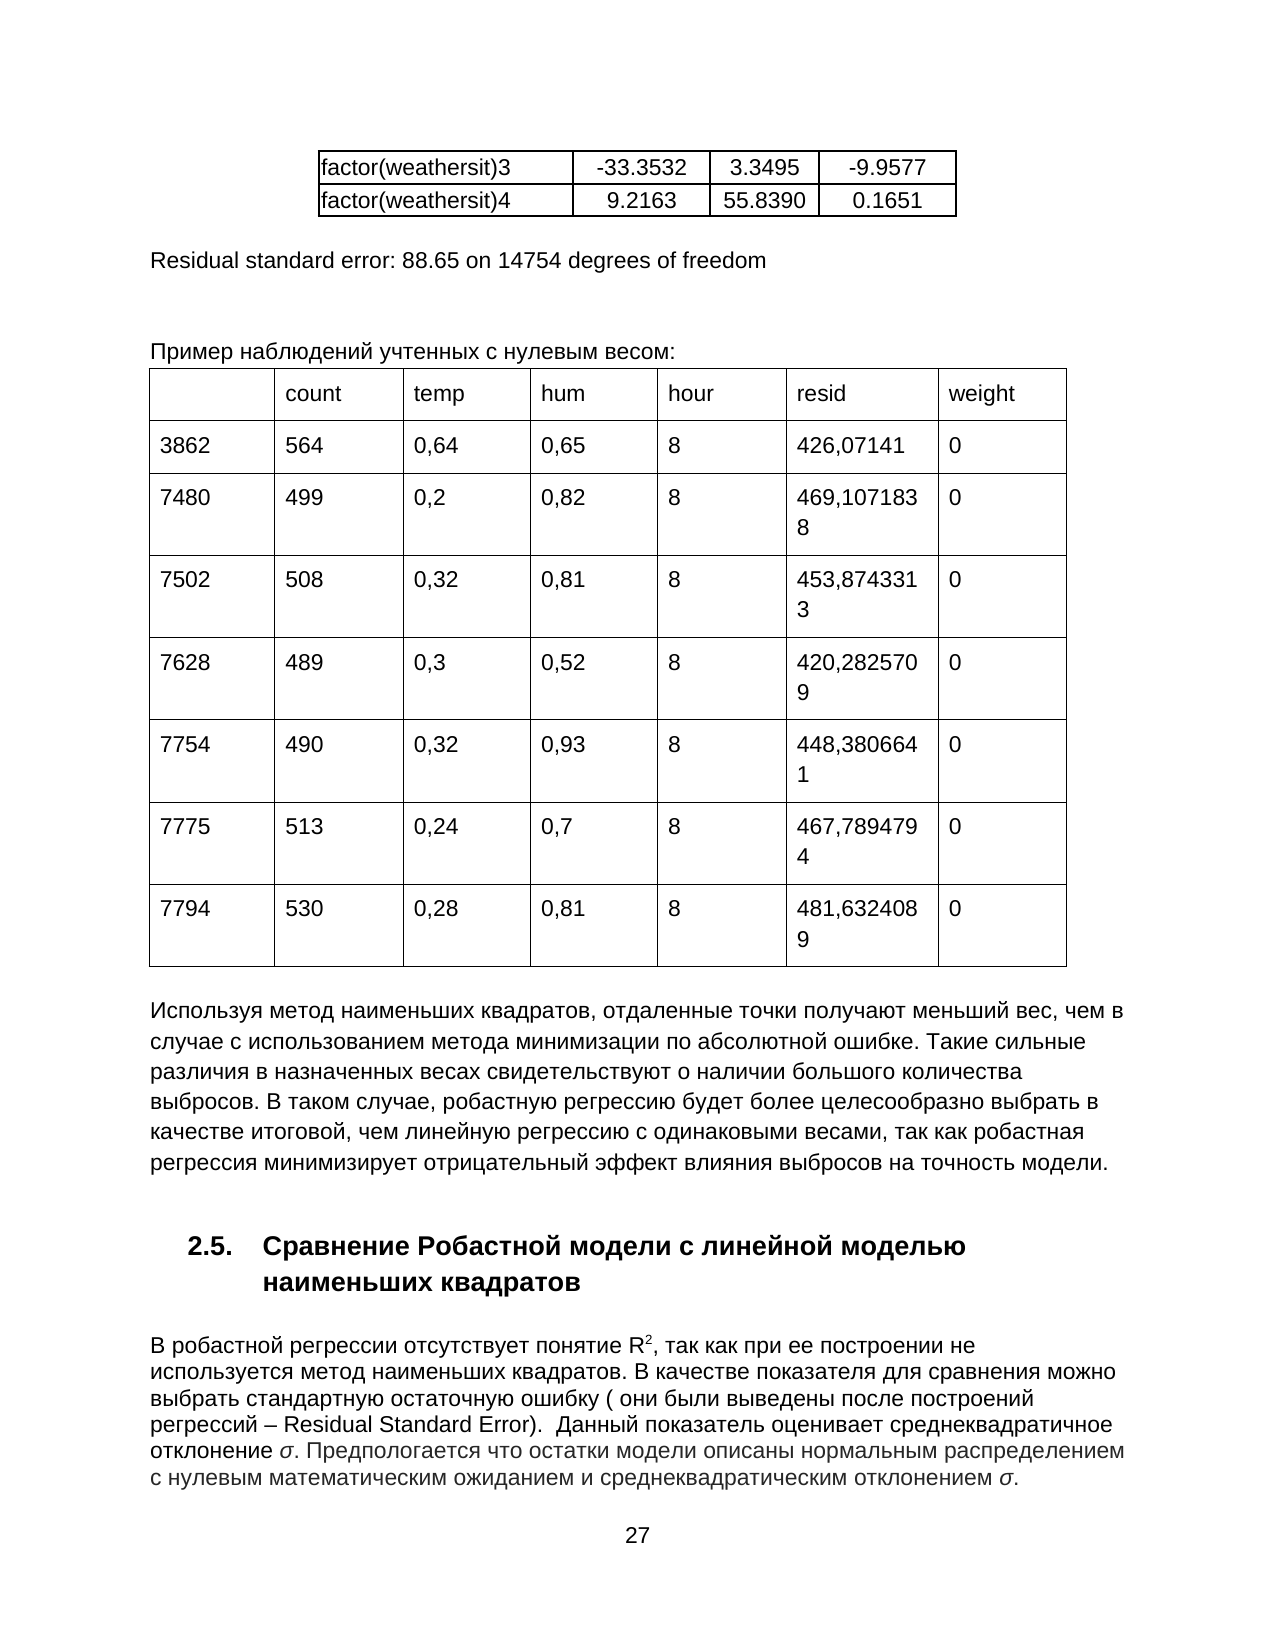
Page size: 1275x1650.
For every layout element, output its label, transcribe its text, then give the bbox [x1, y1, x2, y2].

table_cell 8 [658, 421, 786, 472]
table_cell 0,32 [404, 556, 530, 637]
table_cell 0 [939, 474, 1066, 555]
table_cell 8 [658, 803, 786, 884]
table_cell 530 [275, 885, 403, 966]
table_cell 9.2163 [574, 185, 709, 215]
table_cell 467,7894794 [787, 803, 938, 884]
table_header hour [658, 369, 786, 420]
text Residual standard error: 88.65 on 14754 degrees of freedom [150, 247, 1125, 274]
table_cell factor(weathersit)3 [320, 152, 572, 183]
table_cell 8 [658, 638, 786, 719]
table_cell 0,65 [531, 421, 657, 472]
table_cell 420,2825709 [787, 638, 938, 719]
text Пример наблюдений учтенных с нулевым весом: [150, 338, 1125, 364]
table_cell 8 [658, 885, 786, 966]
table_cell 0,24 [404, 803, 530, 884]
table_cell 0,32 [404, 720, 530, 802]
table_cell 0 [939, 556, 1066, 637]
table_cell 0 [939, 638, 1066, 719]
text Используя метод наименьших квадратов, отдаленные точки получают меньший вес, чем в случае с использованием метода минимизации по абсолютной ошибке. Такие сильные различия в назначенных весах свидетельствуют о наличии большого количества выбросов. В таком случае, робастную регрессию будет более целесообразно выбрать в качестве итоговой, чем линейную регрессию с одинаковыми весами, так как робастная регрессия минимизирует отрицательный эффект влияния выбросов на точность модели. [150, 997, 1125, 1175]
table_cell 0,52 [531, 638, 657, 719]
table_cell 489 [275, 638, 403, 719]
table_cell 0,28 [404, 885, 530, 966]
table_cell 0 [939, 885, 1066, 966]
table_cell 0.1651 [820, 185, 955, 215]
table_cell 0,93 [531, 720, 657, 802]
table_header [150, 369, 274, 420]
table_cell 0,2 [404, 474, 530, 555]
table_cell 0,82 [531, 474, 657, 555]
table_cell factor(weathersit)4 [320, 185, 572, 215]
table_cell -33.3532 [574, 152, 709, 183]
table_cell 0,81 [531, 885, 657, 966]
table_cell 7628 [150, 638, 274, 719]
table_cell 7775 [150, 803, 274, 884]
table_cell 7794 [150, 885, 274, 966]
table_cell 469,1071838 [787, 474, 938, 555]
table_cell 0 [939, 720, 1066, 802]
table_cell 0 [939, 421, 1066, 472]
table_cell 513 [275, 803, 403, 884]
table_cell 481,6324089 [787, 885, 938, 966]
text В робастной регрессии отсутствует понятие R2, так как при ее построении не используется метод наименьших квадратов. В качестве показателя для сравнения можно выбрать стандартную остаточную ошибку ( они были выведены после построений регрессий – Residual Standard Error). Данный показатель оценивает среднеквадратичное отклонение σ. Предпологается что остатки модели описаны нормальным распределением с нулевым математическим ожиданием и среднеквадратическим отклонением σ. [150, 1332, 1125, 1490]
table_cell 499 [275, 474, 403, 555]
table_cell 8 [658, 720, 786, 802]
table_cell 490 [275, 720, 403, 802]
table_cell 453,8743313 [787, 556, 938, 637]
table_cell 508 [275, 556, 403, 637]
table_cell 55.8390 [711, 185, 818, 215]
table_header weight [939, 369, 1066, 420]
table_cell 448,3806641 [787, 720, 938, 802]
table_cell 0,81 [531, 556, 657, 637]
table_cell 0,3 [404, 638, 530, 719]
table_cell 0,7 [531, 803, 657, 884]
table_cell 8 [658, 474, 786, 555]
table_cell -9.9577 [820, 152, 955, 183]
table_cell 426,07141 [787, 421, 938, 472]
table_cell 0,64 [404, 421, 530, 472]
table_header resid [787, 369, 938, 420]
table_header hum [531, 369, 657, 420]
table_cell 3.3495 [711, 152, 818, 183]
table_cell 8 [658, 556, 786, 637]
table_cell 7502 [150, 556, 274, 637]
table_header count [275, 369, 403, 420]
table_header temp [404, 369, 530, 420]
table_cell 7480 [150, 474, 274, 555]
subtitle Сравнение Робастной модели с линейной моделью наименьших квадратов [187, 1230, 1125, 1297]
table_cell 7754 [150, 720, 274, 802]
table_cell 0 [939, 803, 1066, 884]
table_cell 564 [275, 421, 403, 472]
table_cell 3862 [150, 421, 274, 472]
